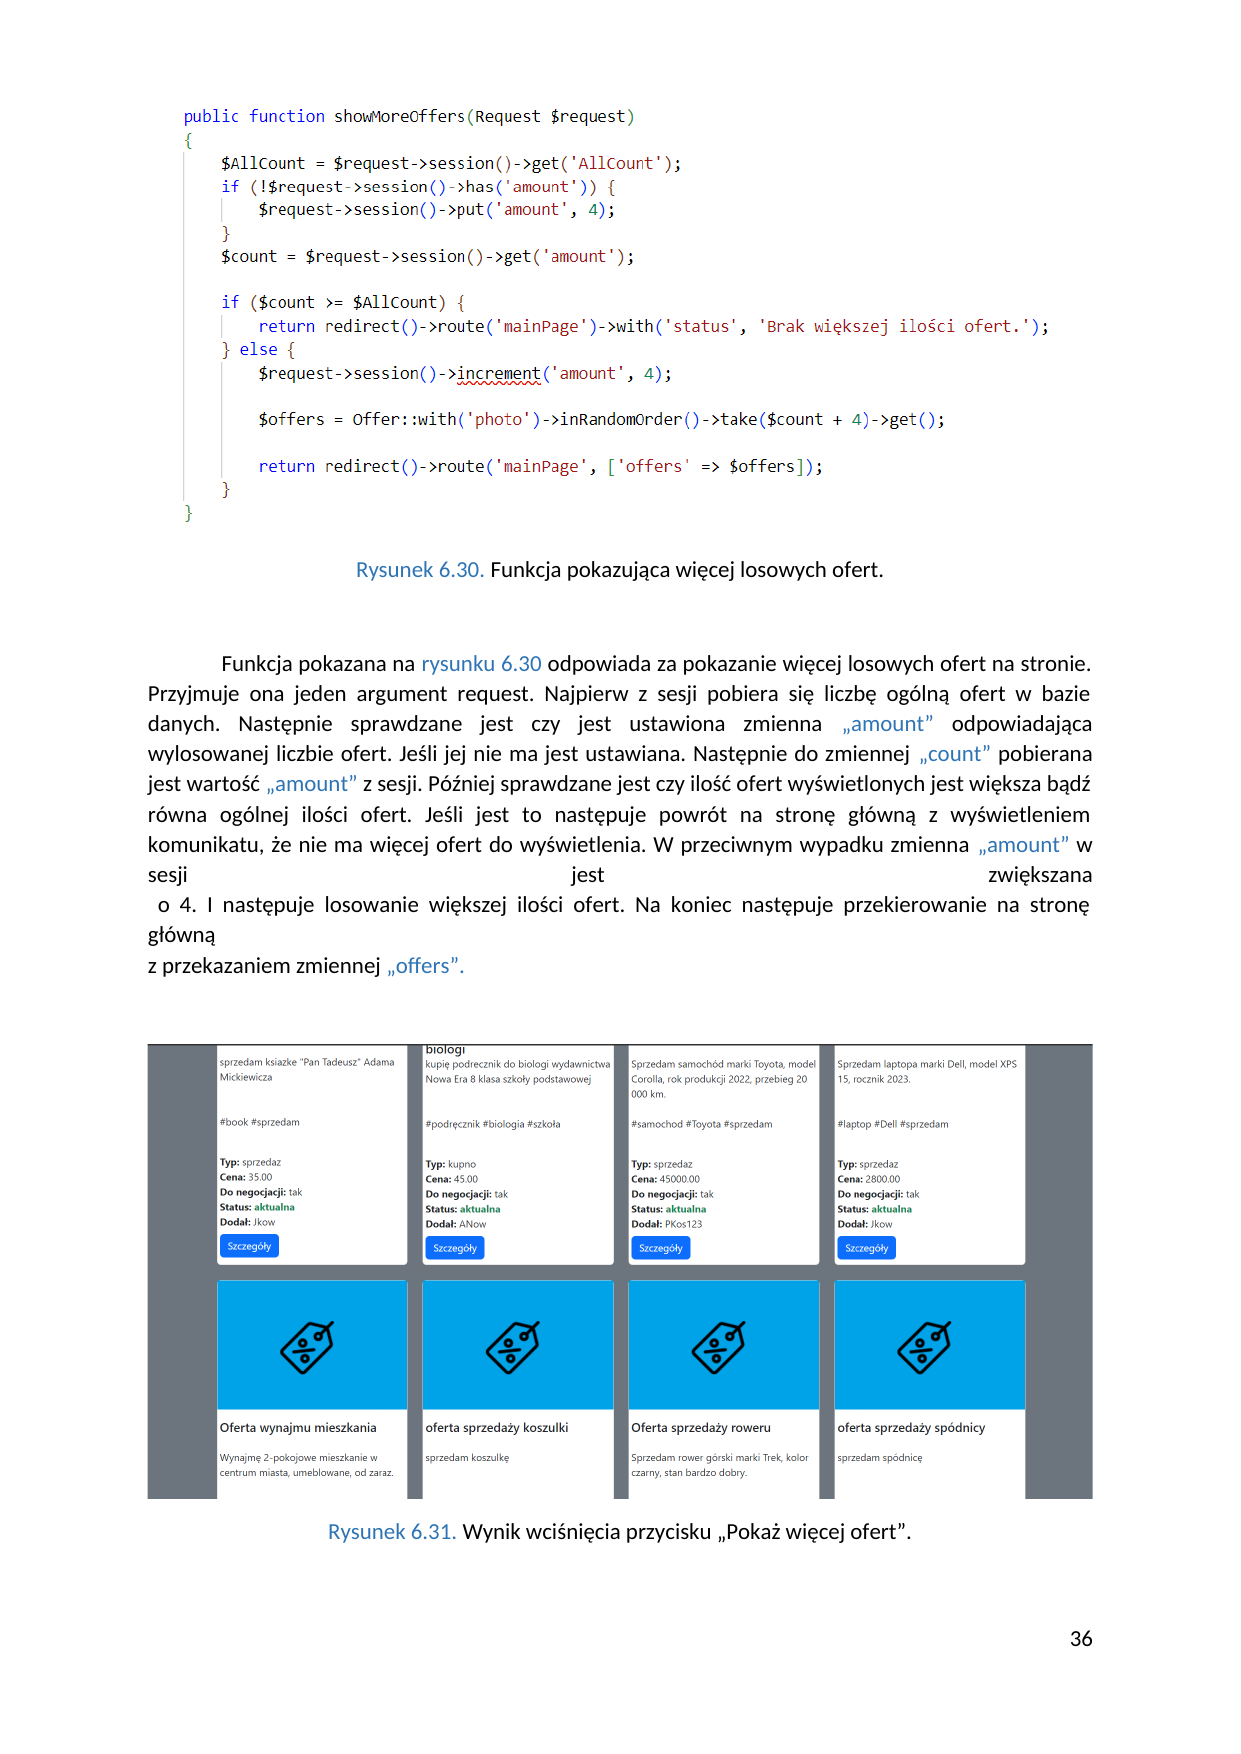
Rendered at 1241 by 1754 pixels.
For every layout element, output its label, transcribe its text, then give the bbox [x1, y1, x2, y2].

picture [147, 88, 1093, 537]
text Rysunek 6.31. Wynik wciśnięcia przycisku „Pokaż więcej ofert”. [148, 1517, 1093, 1546]
text Rysunek 6.30. Funkcja pokazująca więcej losowych ofert. [148, 555, 1093, 583]
picture [147, 1044, 1093, 1499]
text Funkcja pokazana na rysunku 6.30 odpowiada za pokazanie więcej losowych ofert na stronie. Przyjmuje ona jeden argument request. Najpierw z sesji pobiera się liczbę ogólną ofert w bazie danych. Następnie sprawdzane jest czy jest ustawiona zmienna „amount” odpowiadająca wylosowanej liczbie ofert. Jeśli jej nie ma jest ustawiana. Następnie do zmiennej „count” pobierana jest wartość „amount” z sesji. Później sprawdzane jest czy ilość ofert wyświetlonych jest większa bądź równa ogólnej ilości ofert. Jeśli jest to następuje powrót na stronę główną z wyświetleniem komunikatu, że nie ma więcej ofert do wyświetlenia. W przeciwnym wypadku zmienna „amount” w sesji jest zwiększana o 4. I następuje losowanie większej ilości ofert. Na koniec następuje przekierowanie na stronę główną z przekazaniem zmiennej „offers”. [148, 649, 1093, 979]
